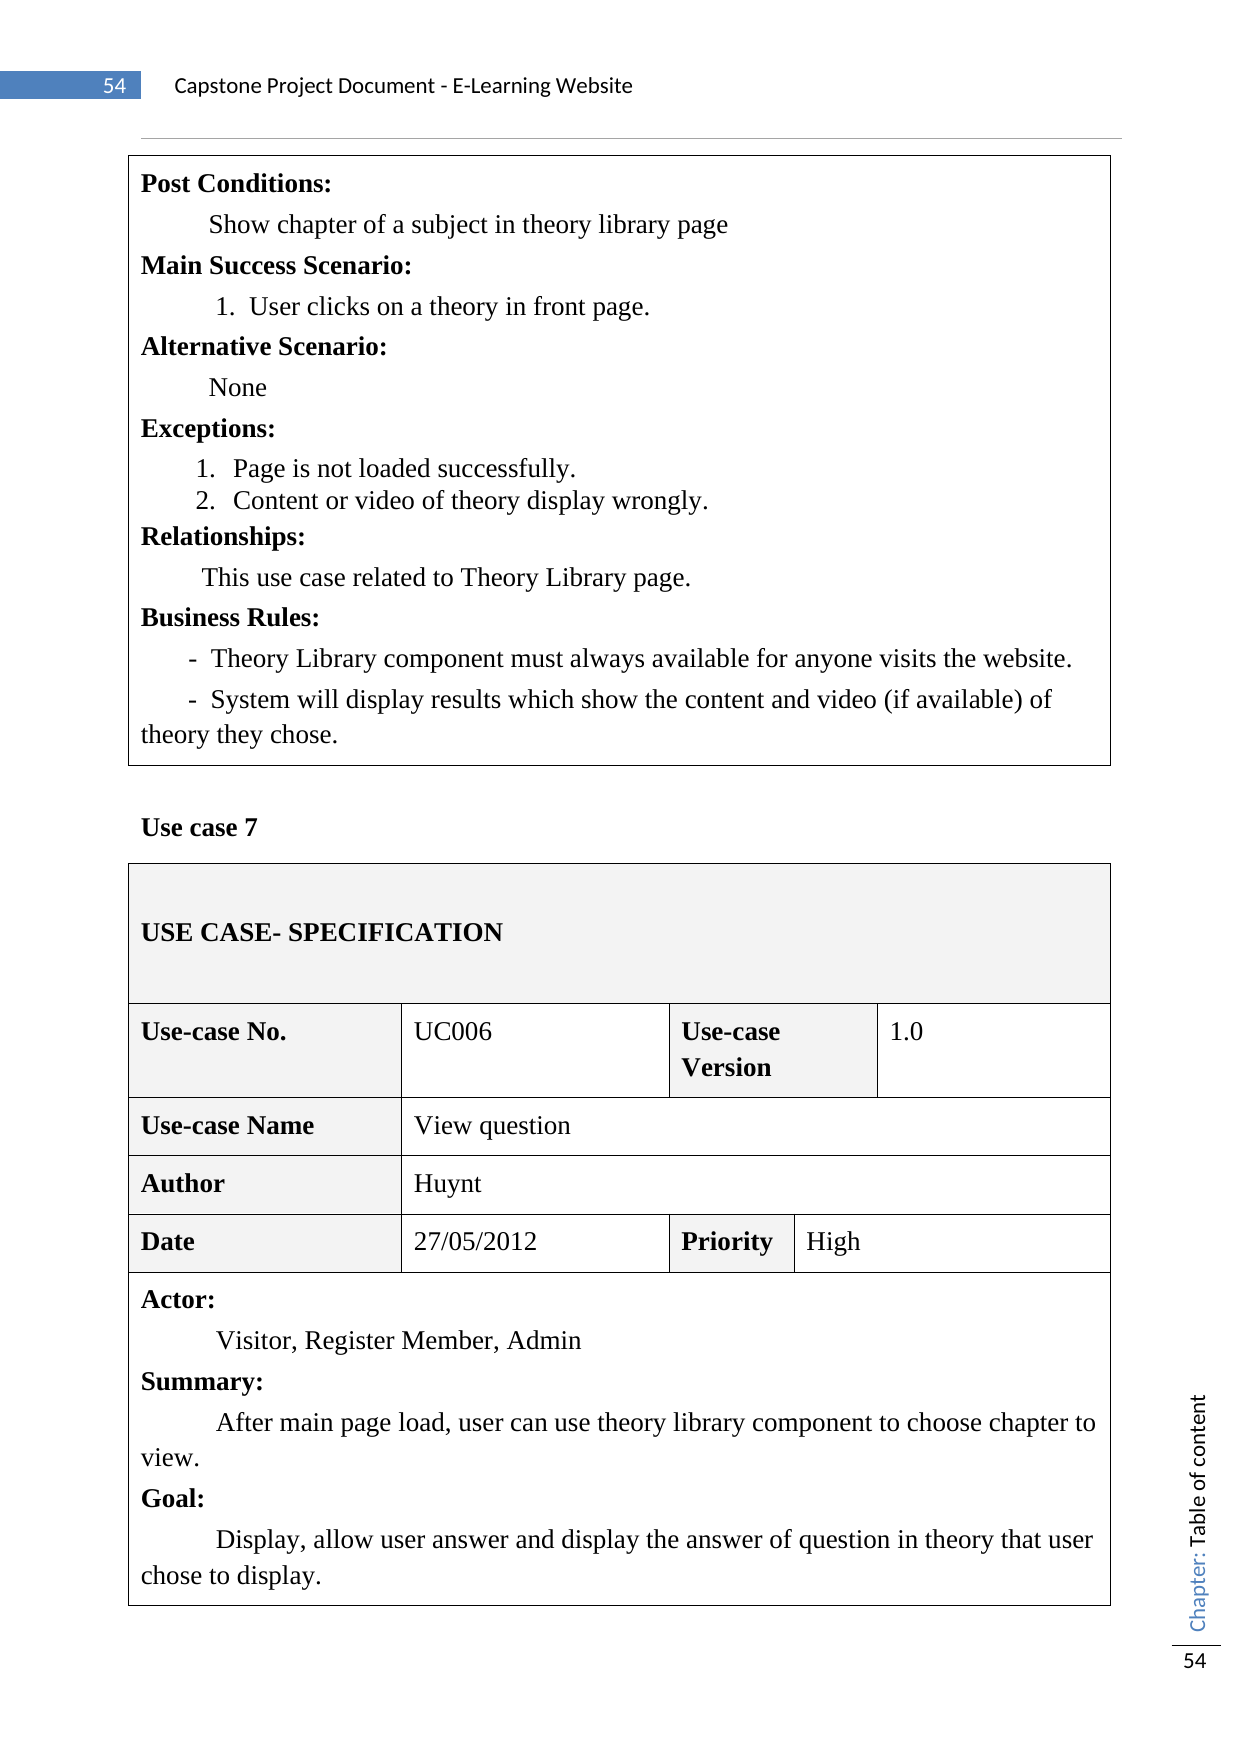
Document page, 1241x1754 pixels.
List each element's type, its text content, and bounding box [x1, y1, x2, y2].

table_cell Priority [670, 1215, 794, 1272]
table_header USE CASE- SPECIFICATION [129, 864, 1110, 1003]
table_cell High [795, 1215, 1110, 1272]
table_cell Date [129, 1215, 401, 1272]
text Use case 7 [141, 811, 1122, 842]
table_cell Author [129, 1156, 401, 1213]
table_cell Use-case Name [129, 1098, 401, 1155]
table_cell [129, 1273, 1110, 1605]
table_cell UC006 [402, 1004, 669, 1097]
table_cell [129, 156, 1110, 764]
table_cell Use-case No. [129, 1004, 401, 1097]
table_cell View question [402, 1098, 1110, 1155]
table_cell Huynt [402, 1156, 1110, 1213]
table_cell 27/05/2012 [402, 1215, 669, 1272]
table_cell 1.0 [878, 1004, 1110, 1097]
table_cell Use-case Version [670, 1004, 877, 1097]
